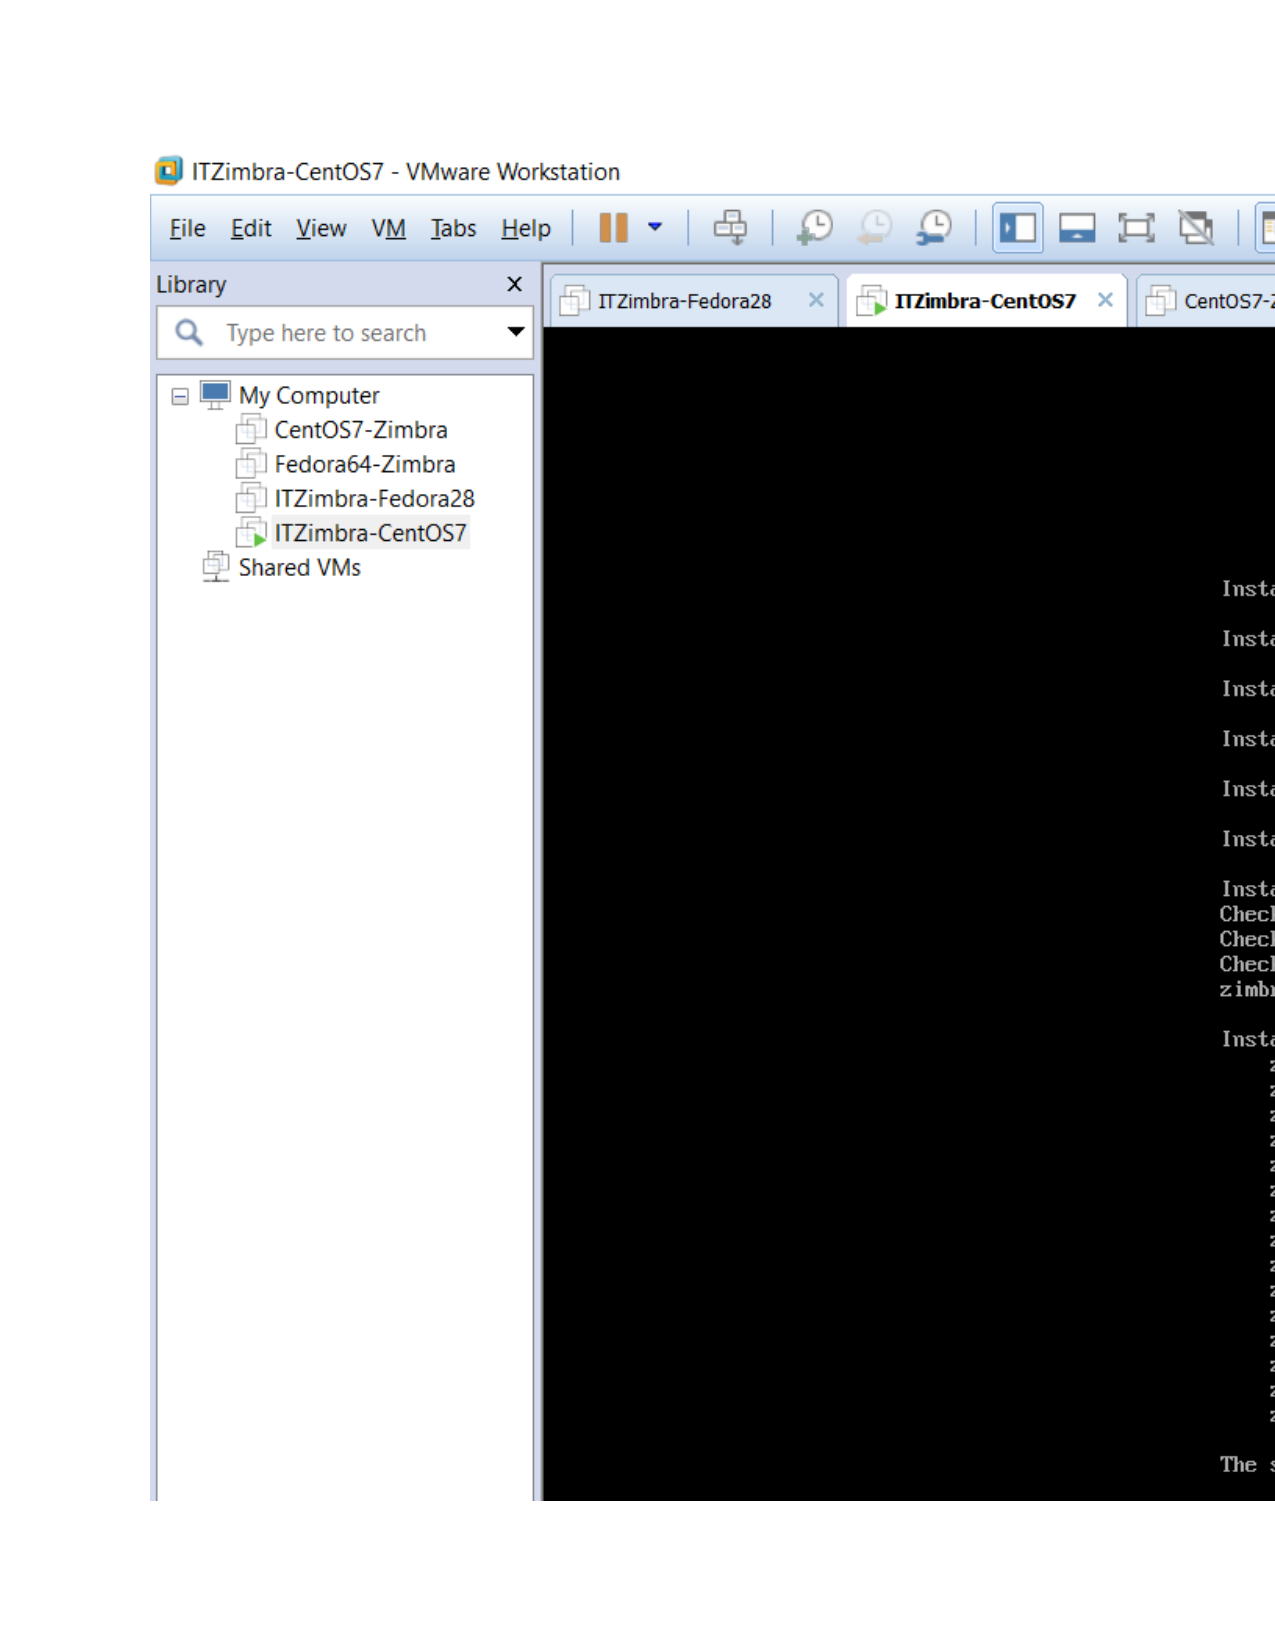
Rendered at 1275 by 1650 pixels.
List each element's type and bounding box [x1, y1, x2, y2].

picture [150, 150, 1275, 1501]
